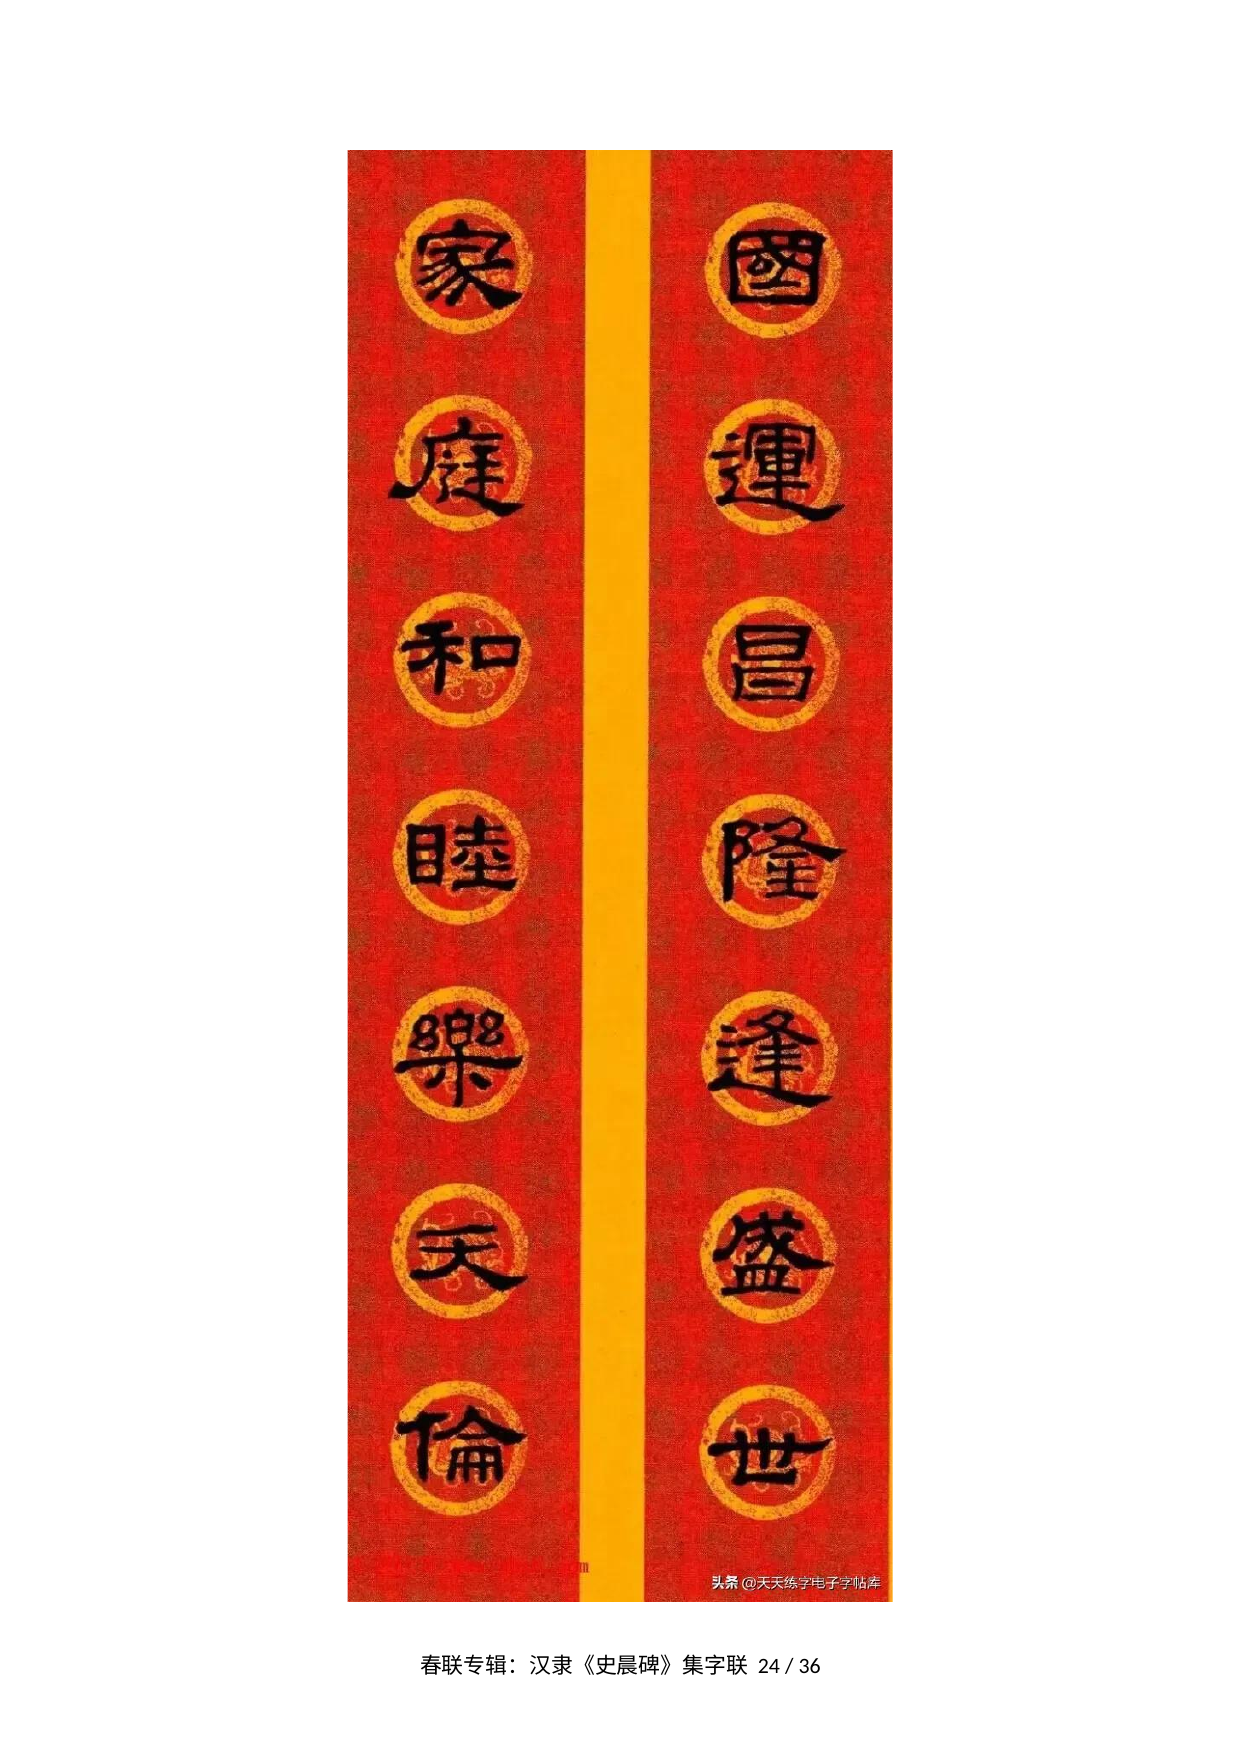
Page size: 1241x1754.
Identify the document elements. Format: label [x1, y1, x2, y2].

picture [347, 150, 893, 1602]
